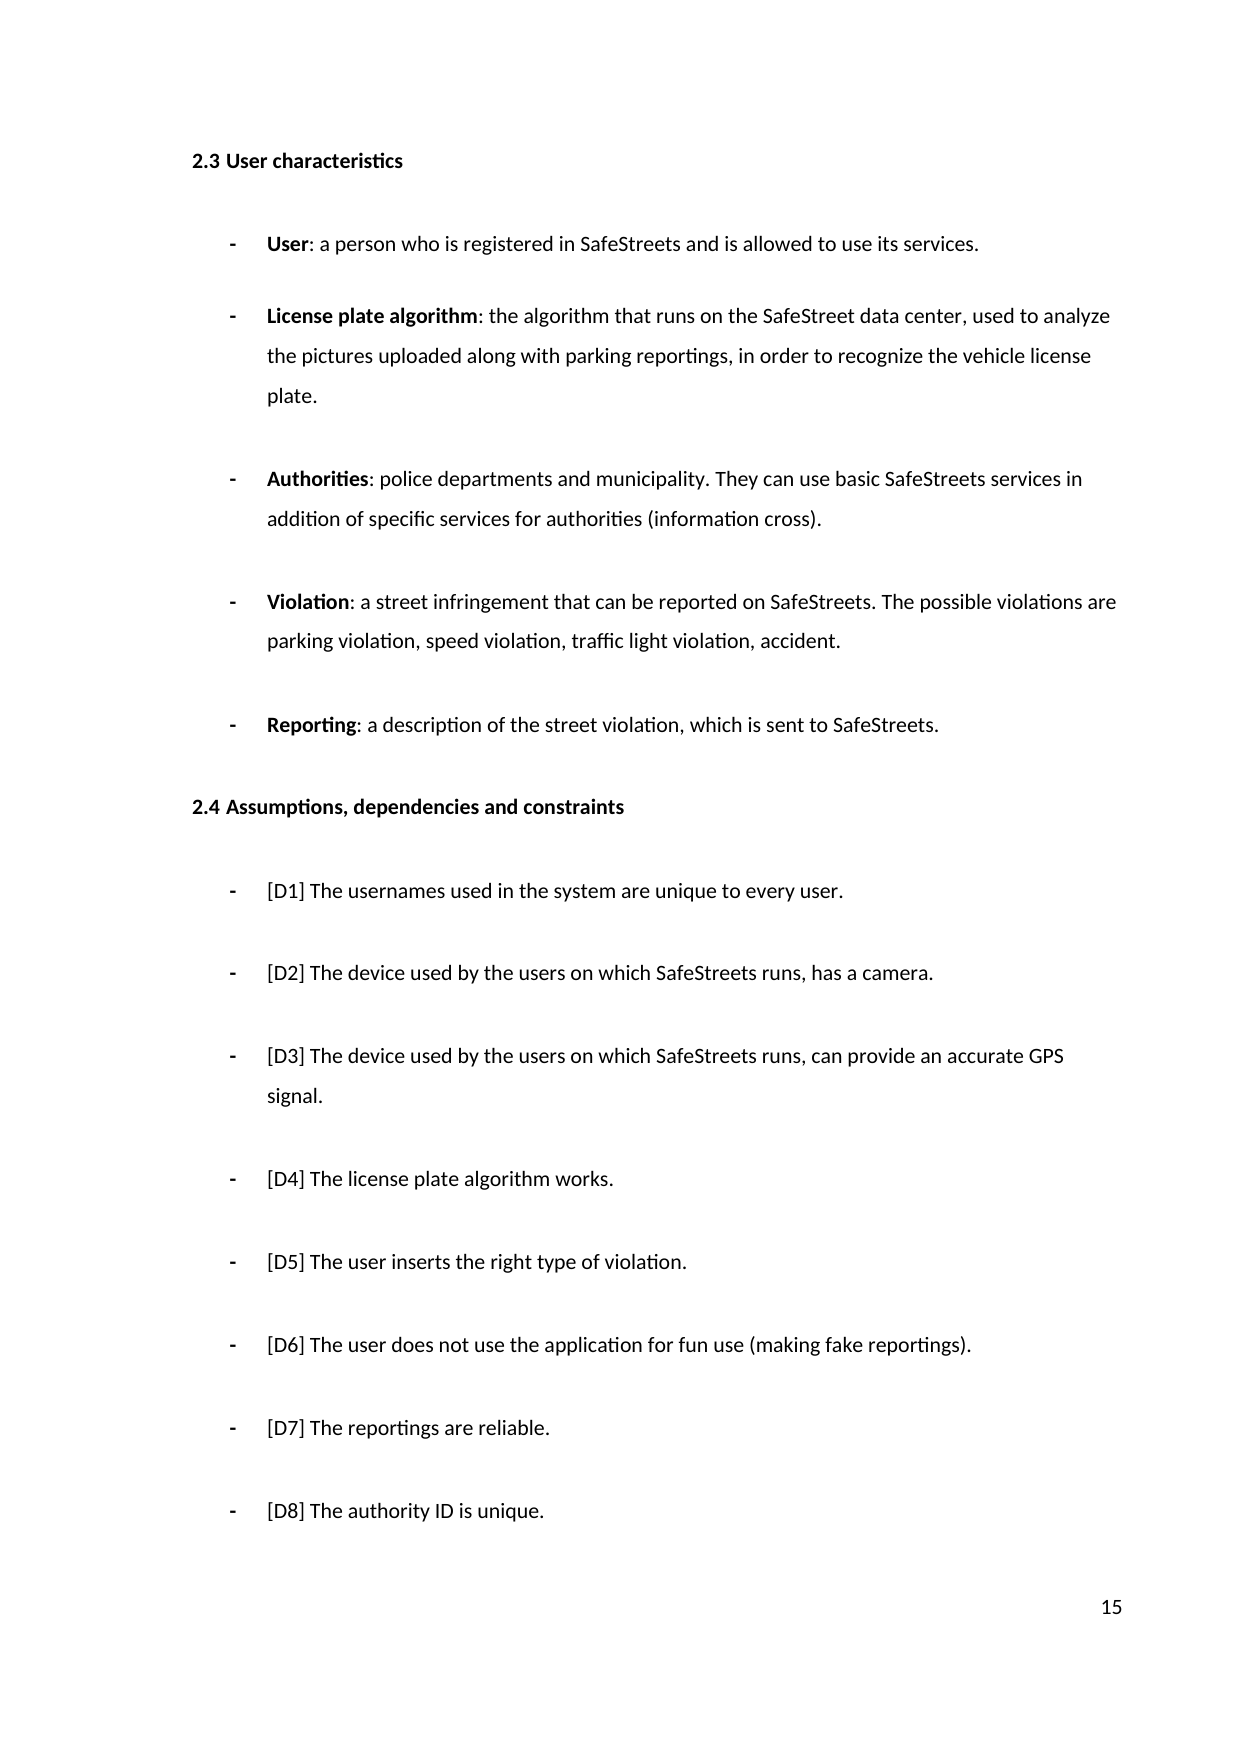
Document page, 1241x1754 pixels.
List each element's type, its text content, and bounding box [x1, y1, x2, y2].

list Violation: a street infringement that can be reported on SafeStreets. The possible violations are parking violation, speed violation, traffic light violation, accident. [229, 588, 1123, 654]
list [D3] The device used by the users on which SafeStreets runs, can provide an accurate GPS signal. [229, 1043, 1123, 1109]
list [D6] The user does not use the application for fun use (making fake reportings). [229, 1331, 1123, 1358]
list Reporting: a description of the street violation, which is sent to SafeStreets. [229, 711, 1123, 737]
list User: a person who is registered in SafeStreets and is allowed to use its services. [229, 231, 1123, 257]
subtitle 2.4 Assumptions, dependencies and constraints [192, 793, 1122, 820]
list [D7] The reportings are reliable. [229, 1414, 1123, 1441]
list [D1] The usernames used in the system are unique to every user. [229, 877, 1123, 903]
list [D2] The device used by the users on which SafeStreets runs, has a camera. [229, 959, 1123, 986]
list [D4] The license plate algorithm works. [229, 1165, 1123, 1192]
list License plate algorithm: the algorithm that runs on the SafeStreet data center, used to analyze the pictures uploaded along with parking reportings, in order to recognize the vehicle license plate. [229, 303, 1123, 409]
list [D8] The authority ID is unique. [229, 1497, 1123, 1524]
list Authorities: police departments and municipality. They can use basic SafeStreets services in addition of specific services for authorities (information cross). [229, 465, 1123, 531]
subtitle 2.3 User characteristics [192, 147, 1122, 174]
list [D5] The user inserts the right type of violation. [229, 1248, 1123, 1275]
